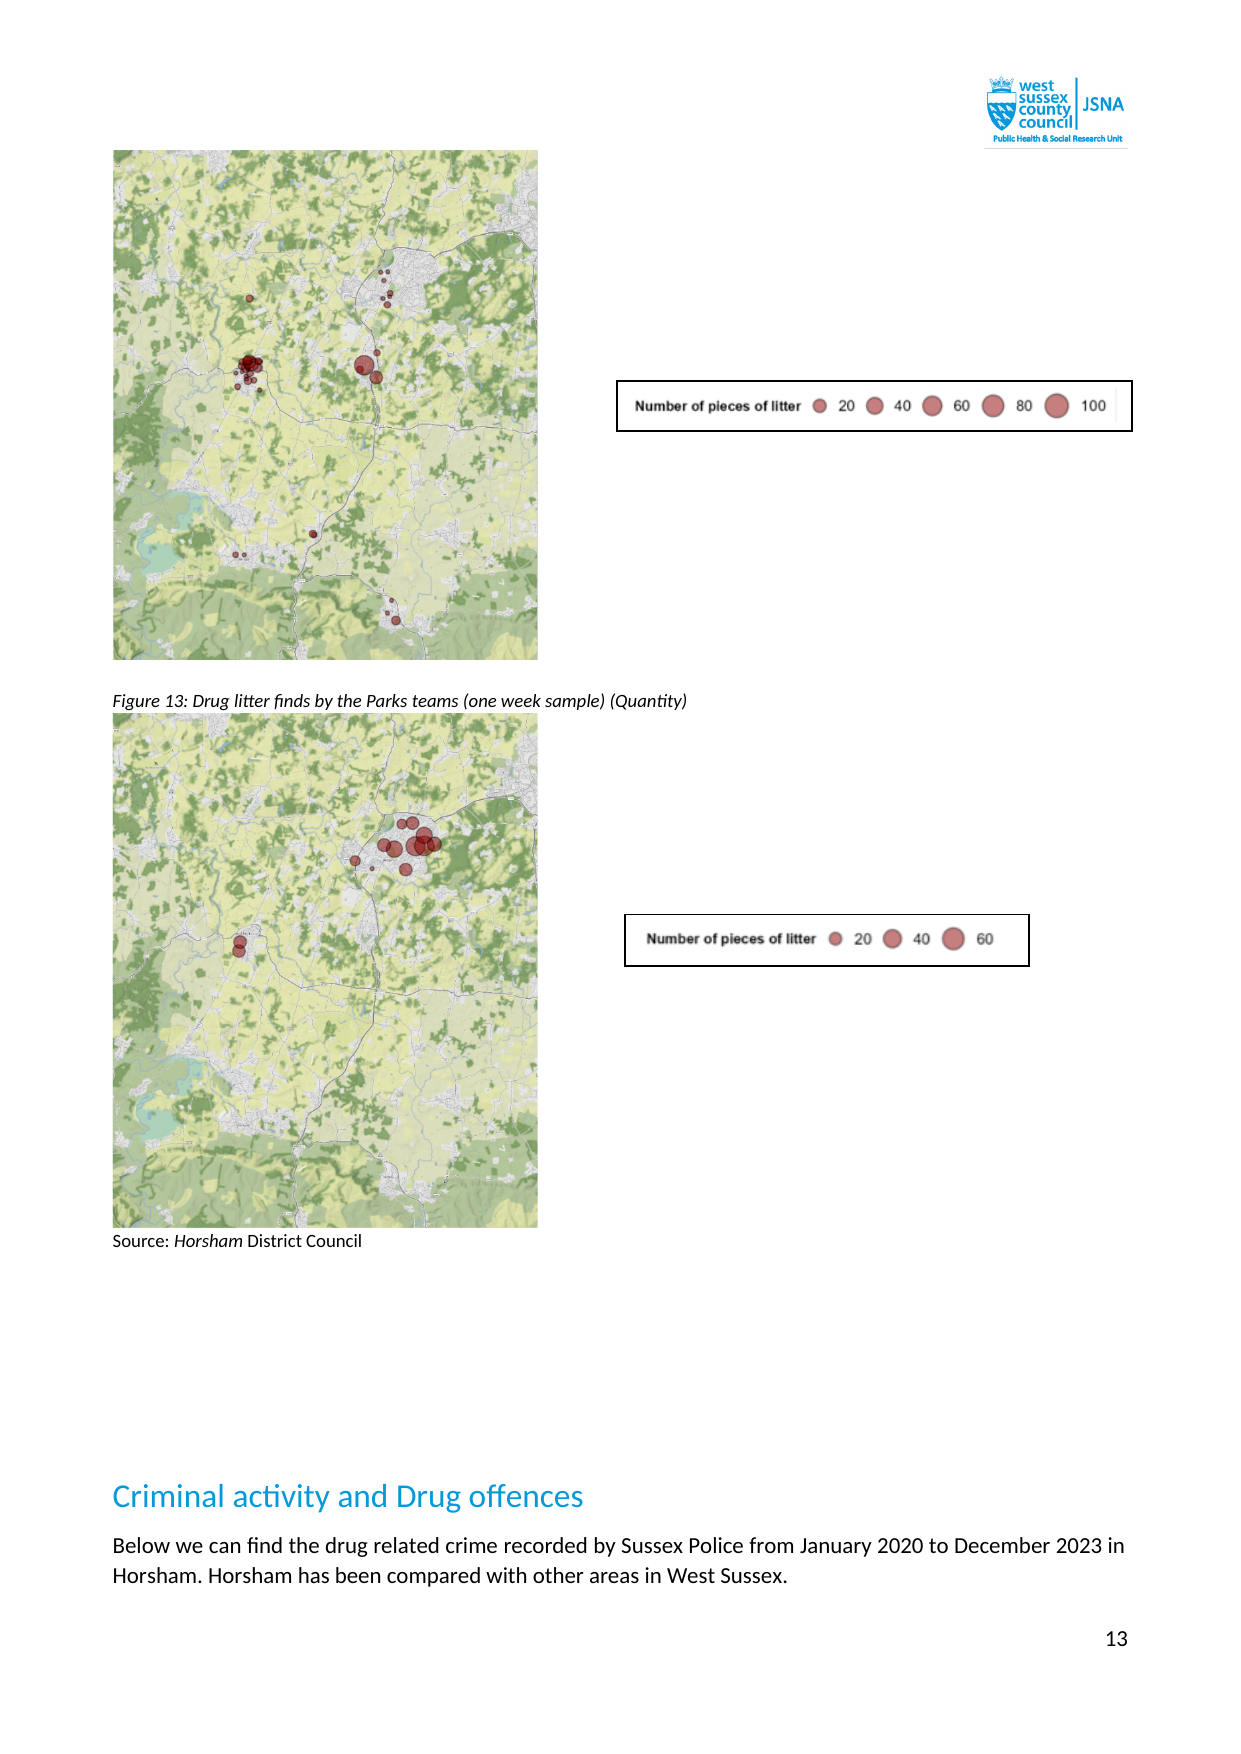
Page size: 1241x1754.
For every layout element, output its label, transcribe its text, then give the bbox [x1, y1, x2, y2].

text Below we can find the drug related crime recorded by Sussex Police from January 2020 to December 2023 in Horsham. Horsham has been compared with other areas in West Sussex. [112, 1531, 1128, 1590]
picture [981, 73, 1128, 149]
picture [632, 388, 1117, 423]
subtitle Criminal activity and Drug offences [112, 1475, 1128, 1516]
picture [640, 922, 1003, 955]
picture [112, 713, 538, 1228]
text Source: Horsham District Council [112, 1229, 1128, 1252]
text Figure 13: Drug litter finds by the Parks teams (one week sample) (Quantity) [112, 689, 1128, 712]
picture [112, 150, 540, 660]
